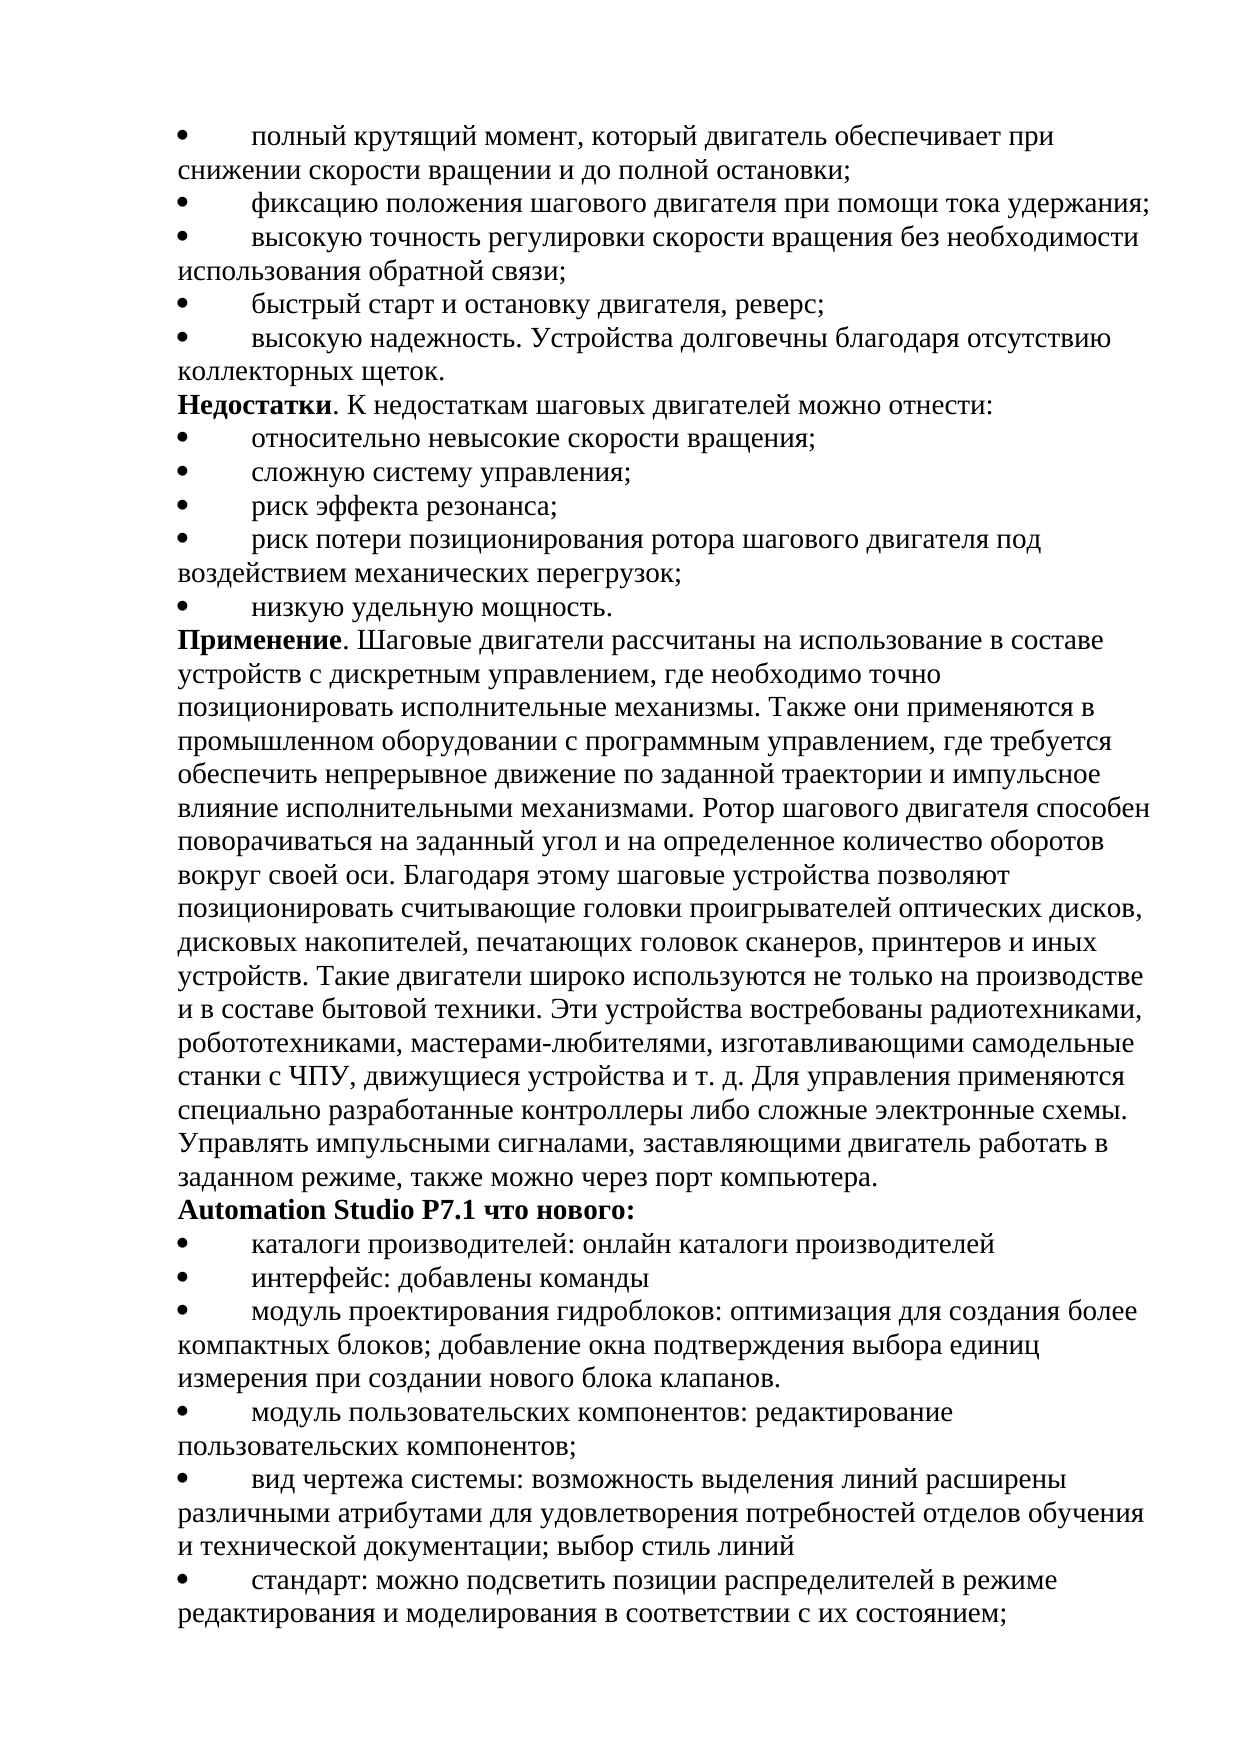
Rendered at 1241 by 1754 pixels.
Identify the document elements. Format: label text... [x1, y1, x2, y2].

text Применение. Шаговые двигатели рассчитаны на использование в составе устройств с дискретным управлением, где необходимо точно позиционировать исполнительные механизмы. Также они применяются в промышленном оборудовании с программным управлением, где требуется обеспечить непрерывное движение по заданной траектории и импульсное влияние исполнительными механизмами. Ротор шагового двигателя способен поворачиваться на заданный угол и на определенное количество оборотов вокруг своей оси. Благодаря этому шаговые устройства позволяют позиционировать считывающие головки проигрывателей оптических дисков, дисковых накопителей, печатающих головок сканеров, принтеров и иных устройств. Такие двигатели широко используются не только на производстве и в составе бытовой техники. Эти устройства востребованы радиотехниками, робототехниками, мастерами-любителями, изготавливающими самодельные станки с ЧПУ, движущиеся устройства и т. д. Для управления применяются специально разработанные контроллеры либо сложные электронные схемы. Управлять импульсными сигналами, заставляющими двигатель работать в заданном режиме, также можно через порт компьютера. [177, 622, 1152, 1192]
list низкую удельную мощность. [177, 589, 1152, 622]
list интерфейс: добавлены команды [177, 1260, 1152, 1293]
list высокую точность регулировки скорости вращения без необходимости использования обратной связи; [177, 219, 1152, 286]
list каталоги производителей: онлайн каталоги производителей [177, 1226, 1152, 1260]
list риск эффекта резонанса; [177, 488, 1152, 521]
list быстрый старт и остановку двигателя, реверс; [177, 286, 1152, 320]
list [177, 1562, 1152, 1629]
list сложную систему управления; [177, 454, 1152, 488]
text Недостатки. К недостаткам шаговых двигателей можно отнести: [177, 387, 1152, 421]
list модуль проектирования гидроблоков: оптимизация для создания более компактных блоков; добавление окна подтверждения выбора единиц измерения при создании нового блока клапанов. [177, 1293, 1152, 1394]
text Automation Studio P7.1 что нового: [177, 1192, 1152, 1226]
list относительно невысокие скорости вращения; [177, 421, 1152, 454]
list полный крутящий момент, который двигатель обеспечивает при снижении скорости вращении и до полной остановки; [177, 118, 1152, 185]
list фиксацию положения шагового двигателя при помощи тока удержания; [177, 185, 1152, 219]
list риск потери позиционирования ротора шагового двигателя под воздействием механических перегрузок; [177, 521, 1152, 589]
list вид чертежа системы: возможность выделения линий расширены различными атрибутами для удовлетворения потребностей отделов обучения и технической документации; выбор стиль линий [177, 1461, 1152, 1562]
list модуль пользовательских компонентов: редактирование пользовательских компонентов; [177, 1394, 1152, 1461]
list высокую надежность. Устройства долговечны благодаря отсутствию коллекторных щеток. [177, 320, 1152, 387]
